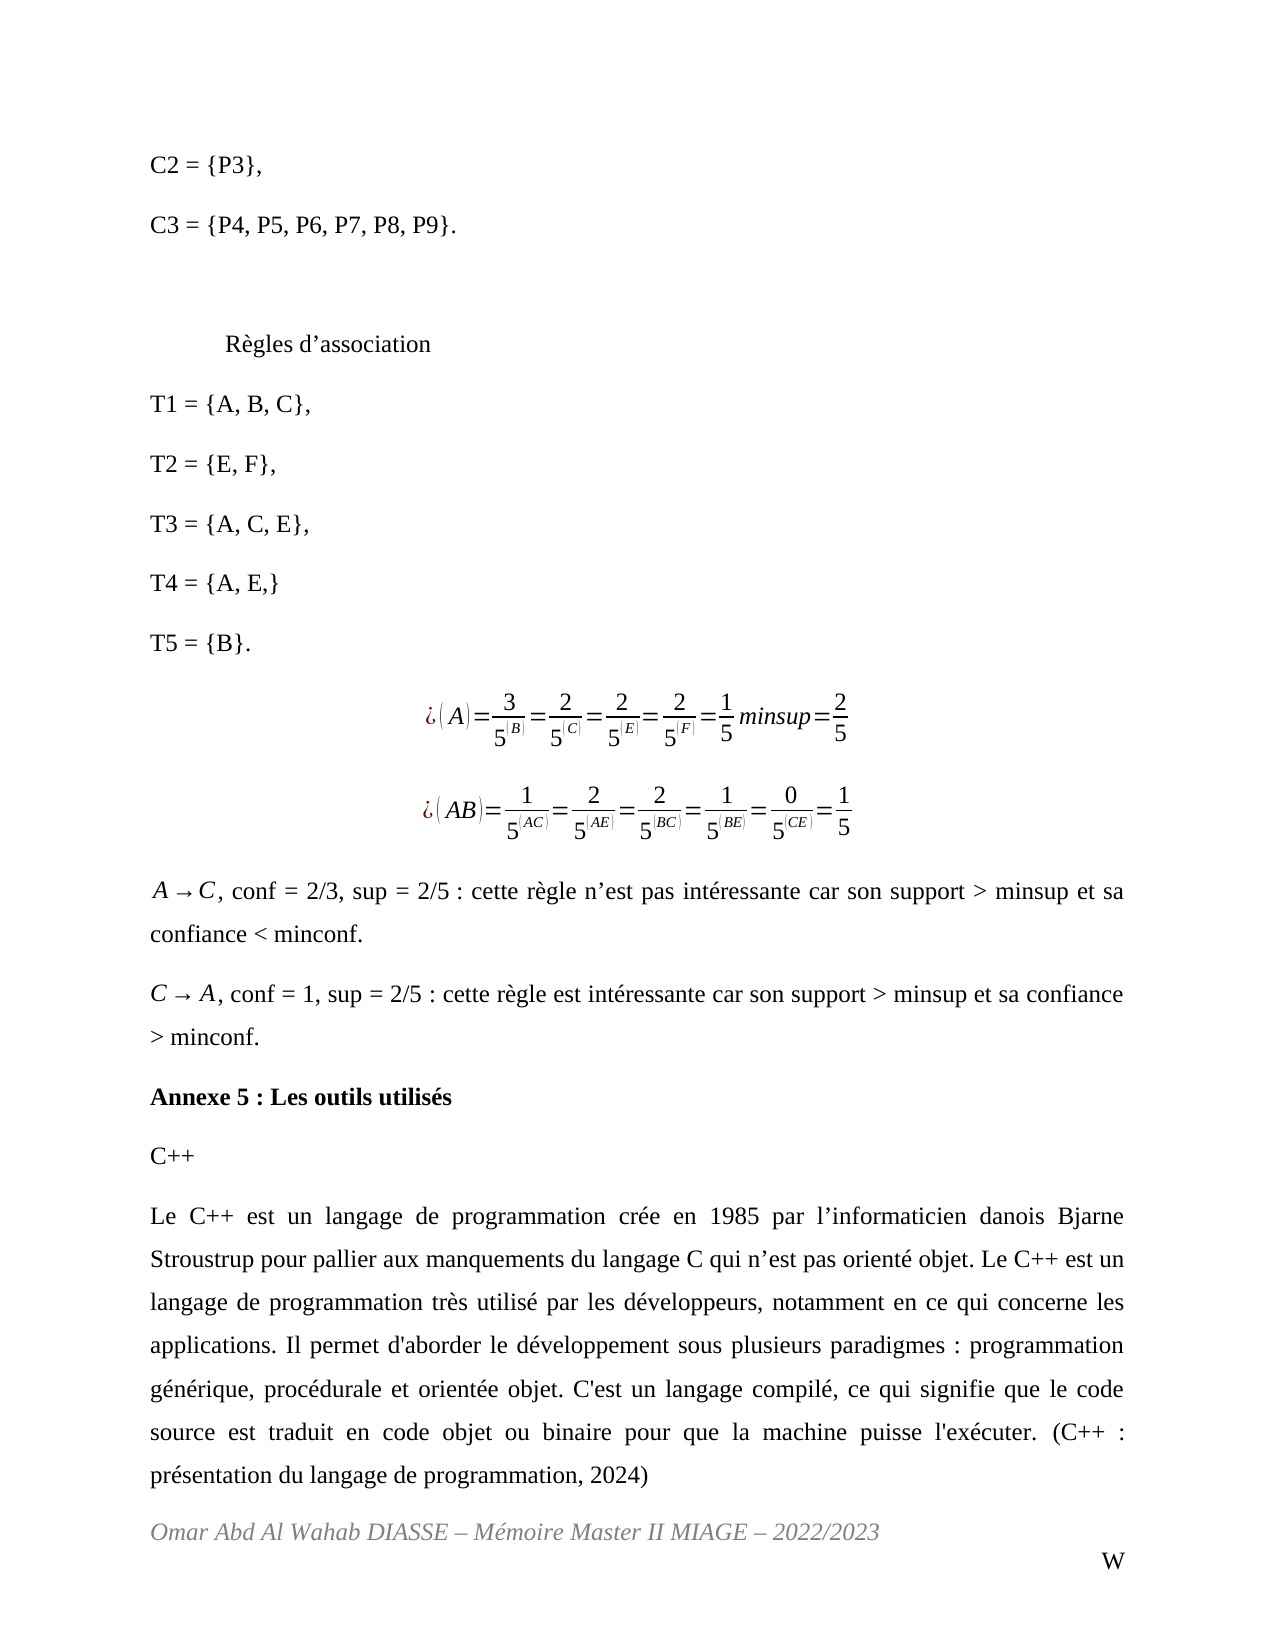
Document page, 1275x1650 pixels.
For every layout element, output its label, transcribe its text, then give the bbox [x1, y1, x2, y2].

text T2 = {E, F}, [150, 449, 1125, 478]
text C2 = {P3}, [150, 150, 1125, 179]
text Le C++ est un langage de programmation crée en 1985 par l’informaticien danois Bjarne Stroustrup pour pallier aux manquements du langage C qui n’est pas orienté objet. Le C++ est un langage de programmation très utilisé par les développeurs, notamment en ce qui concerne les applications. Il permet d'aborder le développement sous plusieurs paradigmes : programmation générique, procédurale et orientée objet. C'est un langage compilé, ce qui signifie que le code source est traduit en code objet ou binaire pour que la machine puisse l'exécuter. [150, 1201, 1125, 1489]
text T3 = {A, C, E}, [150, 509, 1125, 537]
text Règles d’association [150, 329, 1125, 358]
text Annexe 5 : Les outils utilisés [150, 1082, 1125, 1110]
text C++ [150, 1141, 1125, 1170]
text T1 = {A, B, C}, [150, 389, 1125, 418]
text T4 = {A, E,} [150, 568, 1125, 597]
text , conf = 1, sup = 2/5 : cette règle est intéressante car son support > minsup et sa confiance > minconf. [150, 979, 1125, 1051]
text , conf = 2/3, sup = 2/5 : cette règle n’est pas intéressante car son support > minsup et sa confiance < minconf. [150, 876, 1125, 948]
text C3 = {P4, P5, P6, P7, P8, P9}. [150, 210, 1125, 238]
text T5 = {B}. [150, 628, 1125, 657]
